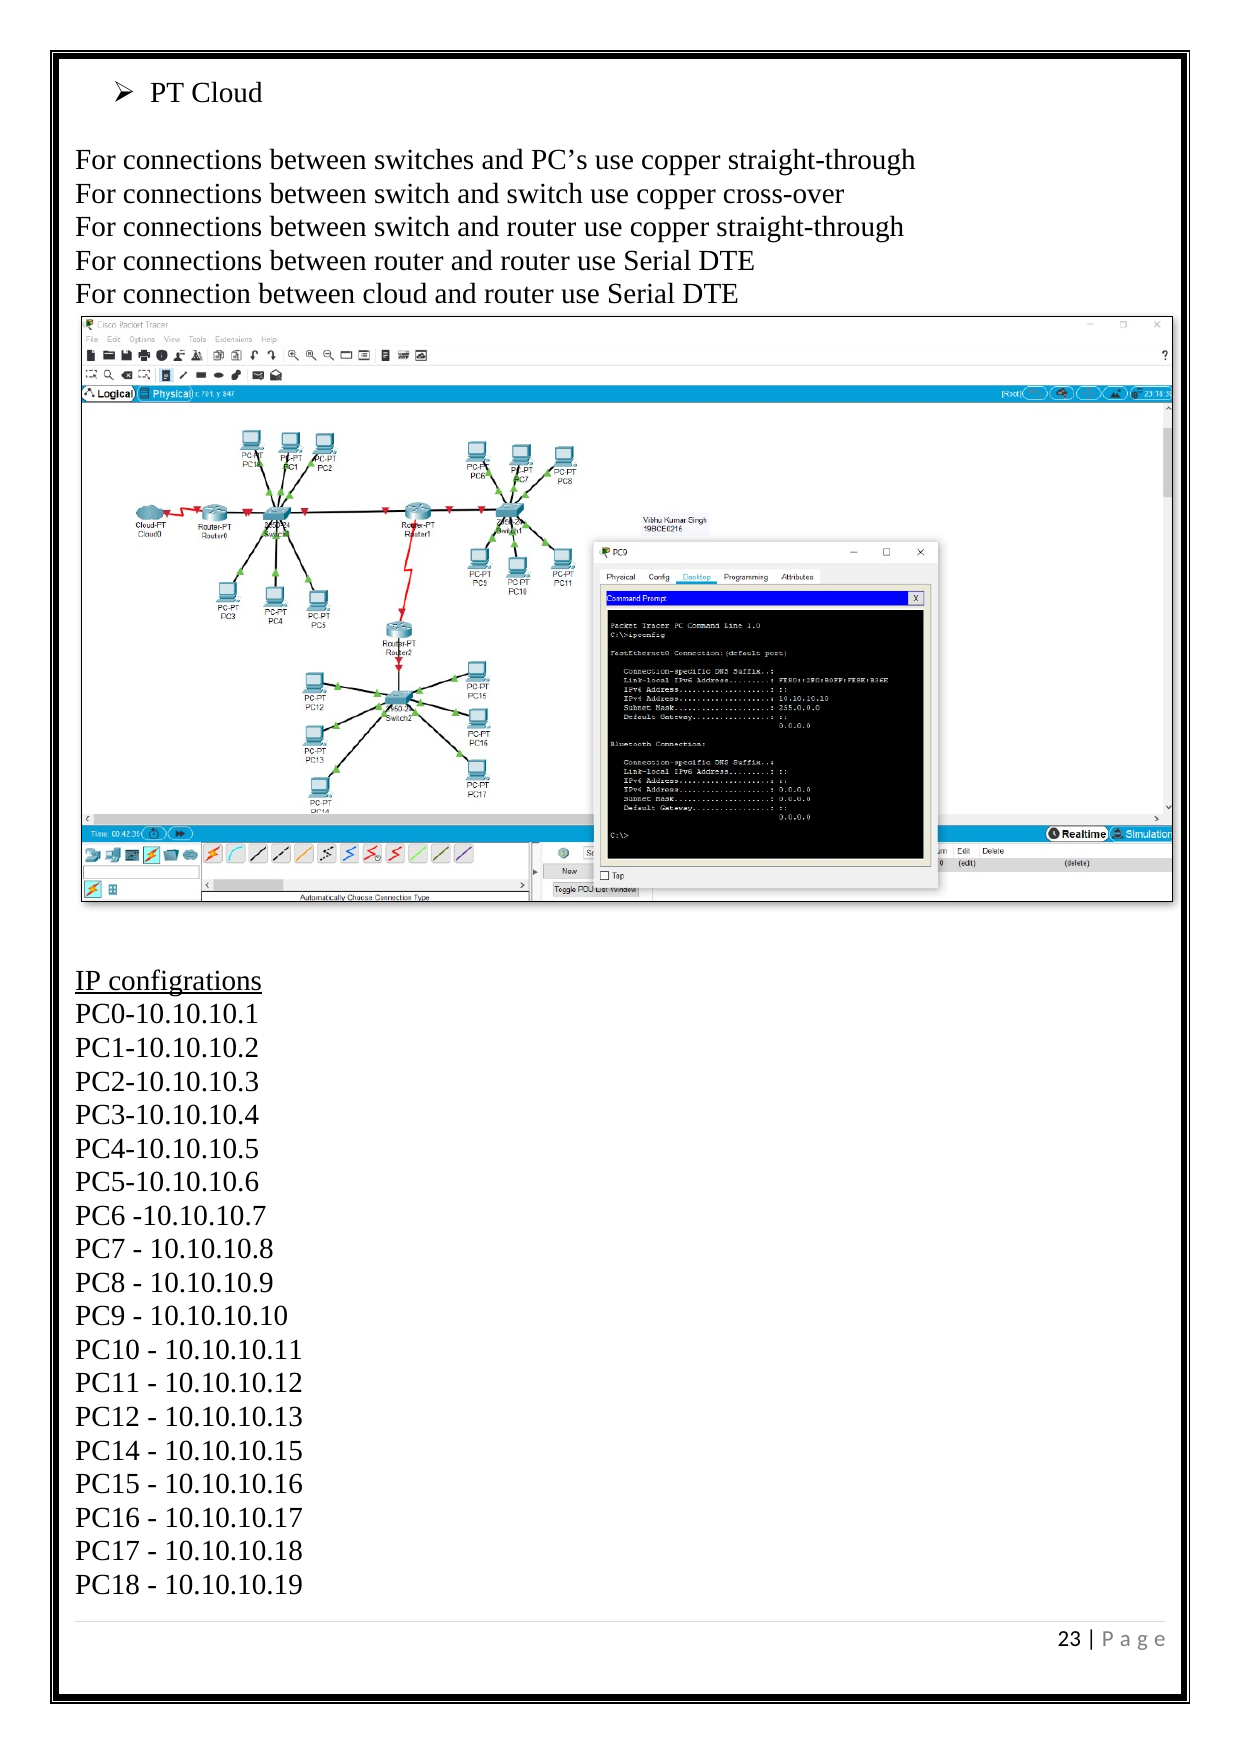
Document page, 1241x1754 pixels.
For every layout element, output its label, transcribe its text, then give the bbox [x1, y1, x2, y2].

picture [134, 831, 142, 836]
text PC9 - 10.10.10.10 [75, 1298, 1165, 1332]
text For connections between router and router use Serial DTE [75, 243, 1165, 276]
text For connections between switches and PC’s use copper straight-through [75, 142, 1165, 176]
picture [93, 831, 106, 836]
text PC1-10.10.10.2 [75, 1030, 1165, 1064]
picture [1167, 390, 1172, 399]
text PC2-10.10.10.3 [75, 1064, 1165, 1097]
text PC7 - 10.10.10.8 [75, 1231, 1165, 1265]
text PC5-10.10.10.6 [75, 1164, 1165, 1198]
text PC15 - 10.10.10.16 [75, 1466, 1165, 1500]
text PC0-10.10.10.1 [75, 997, 1165, 1030]
text PC16 - 10.10.10.17 [75, 1500, 1165, 1533]
text PC3-10.10.10.4 [75, 1097, 1165, 1131]
text PC14 - 10.10.10.15 [75, 1433, 1165, 1466]
text IP configrations [75, 963, 1165, 997]
text PC18 - 10.10.10.19 [75, 1567, 1165, 1600]
picture [112, 832, 130, 836]
text For connections between switch and switch use copper cross-over [75, 176, 1165, 209]
text PC4-10.10.10.5 [75, 1131, 1165, 1164]
picture [1127, 830, 1172, 838]
picture [82, 317, 1172, 901]
text PC8 - 10.10.10.9 [75, 1265, 1165, 1298]
text PC11 - 10.10.10.12 [75, 1366, 1165, 1399]
text PC10 - 10.10.10.11 [75, 1332, 1165, 1366]
list PT Cloud [112, 75, 1165, 109]
text For connection between cloud and router use Serial DTE [75, 276, 1165, 310]
text PC17 - 10.10.10.18 [75, 1533, 1165, 1567]
text For connections between switch and router use copper straight-through [75, 209, 1165, 243]
text PC12 - 10.10.10.13 [75, 1399, 1165, 1433]
text PC6 -10.10.10.7 [75, 1198, 1165, 1231]
